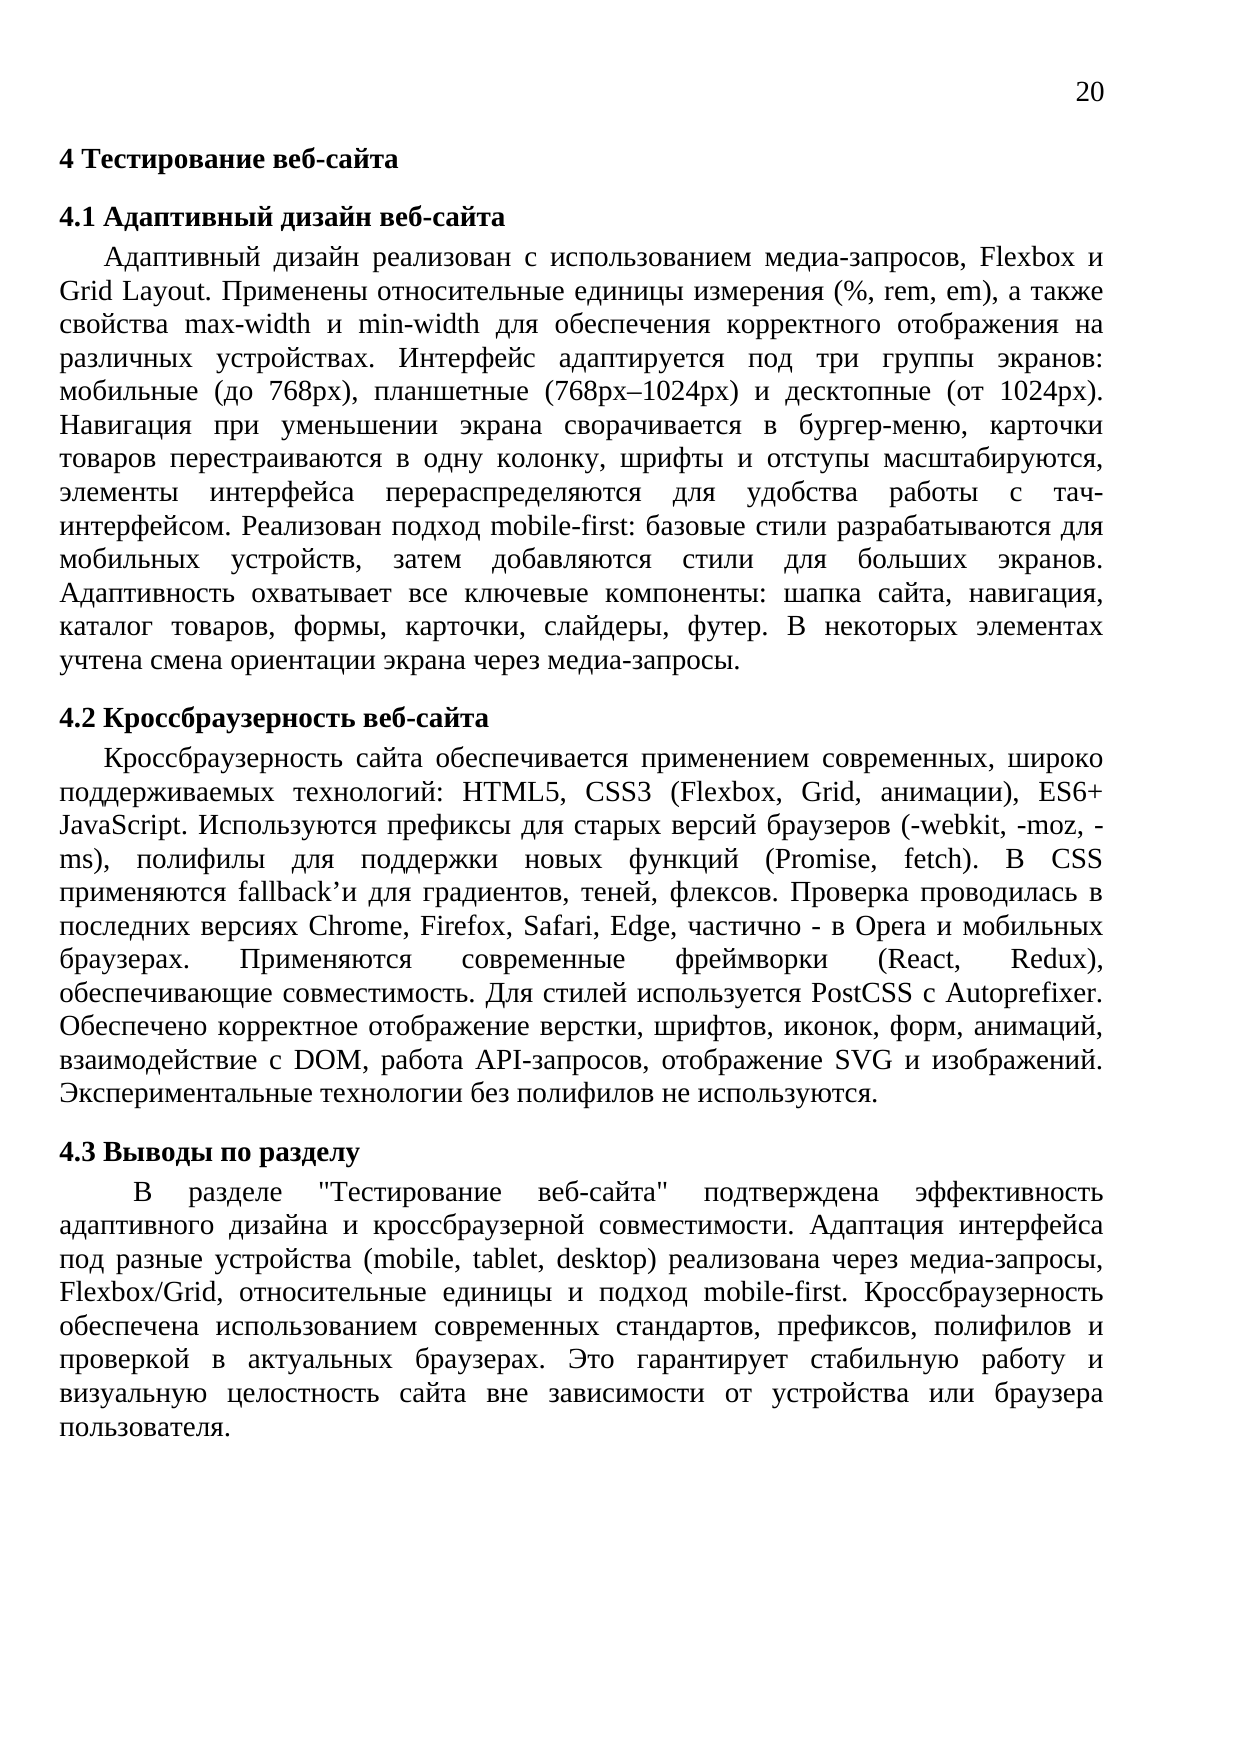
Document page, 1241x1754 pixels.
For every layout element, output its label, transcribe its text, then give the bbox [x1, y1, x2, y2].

subtitle 4.1 Адаптивный дизайн веб-сайта [59, 199, 1104, 233]
subtitle Тестирование веб-сайта [59, 141, 1104, 174]
text В разделе "Тестирование веб-сайта" подтверждена эффективность адаптивного дизайна и кроссбраузерной совместимости. Адаптация интерфейса под разные устройства (mobile, tablet, desktop) реализована через медиа-запросы, Flexbox/Grid, относительные единицы и подход mobile-first. Кроссбраузерность обеспечена использованием современных стандартов, префиксов, полифилов и проверкой в актуальных браузерах. Это гарантирует стабильную работу и визуальную целостность сайта вне зависимости от устройства или браузера пользователя. [59, 1174, 1104, 1442]
subtitle 4.3 Выводы по разделу [59, 1134, 1104, 1168]
subtitle 4.2 Кроссбраузерность веб-сайта [59, 700, 1104, 734]
text Адаптивный дизайн реализован с использованием медиа-запросов, Flexbox и Grid Layout. Применены относительные единицы измерения (%, rem, em), а также свойства max-width и min-width для обеспечения корректного отображения на различных устройствах. Интерфейс адаптируется под три группы экранов: мобильные (до 768px), планшетные (768px–1024px) и десктопные (от 1024px). Навигация при уменьшении экрана сворачивается в бургер-меню, карточки товаров перестраиваются в одну колонку, шрифты и отступы масштабируются, элементы интерфейса перераспределяются для удобства работы с тач-интерфейсом. Реализован подход mobile-first: базовые стили разрабатываются для мобильных устройств, затем добавляются стили для больших экранов. Адаптивность охватывает все ключевые компоненты: шапка сайта, навигация, каталог товаров, формы, карточки, слайдеры, футер. В некоторых элементах учтена смена ориентации экрана через медиа-запросы. [59, 239, 1104, 675]
text Кроссбраузерность сайта обеспечивается применением современных, широко поддерживаемых технологий: HTML5, CSS3 (Flexbox, Grid, анимации), ES6+ JavaScript. Используются префиксы для старых версий браузеров (-webkit, -moz, -ms), полифилы для поддержки новых функций (Promise, fetch). В CSS применяются fallback’и для градиентов, теней, флексов. Проверка проводилась в последних версиях Chrome, Firefox, Safari, Edge, частично - в Opera и мобильных браузерах. Применяются современные фреймворки (React, Redux), обеспечивающие совместимость. Для стилей используется PostCSS с Autoprefixer. Обеспечено корректное отображение верстки, шрифтов, иконок, форм, анимаций, взаимодействие с DOM, работа API-запросов, отображение SVG и изображений. Экспериментальные технологии без полифилов не используются. [59, 740, 1104, 1109]
